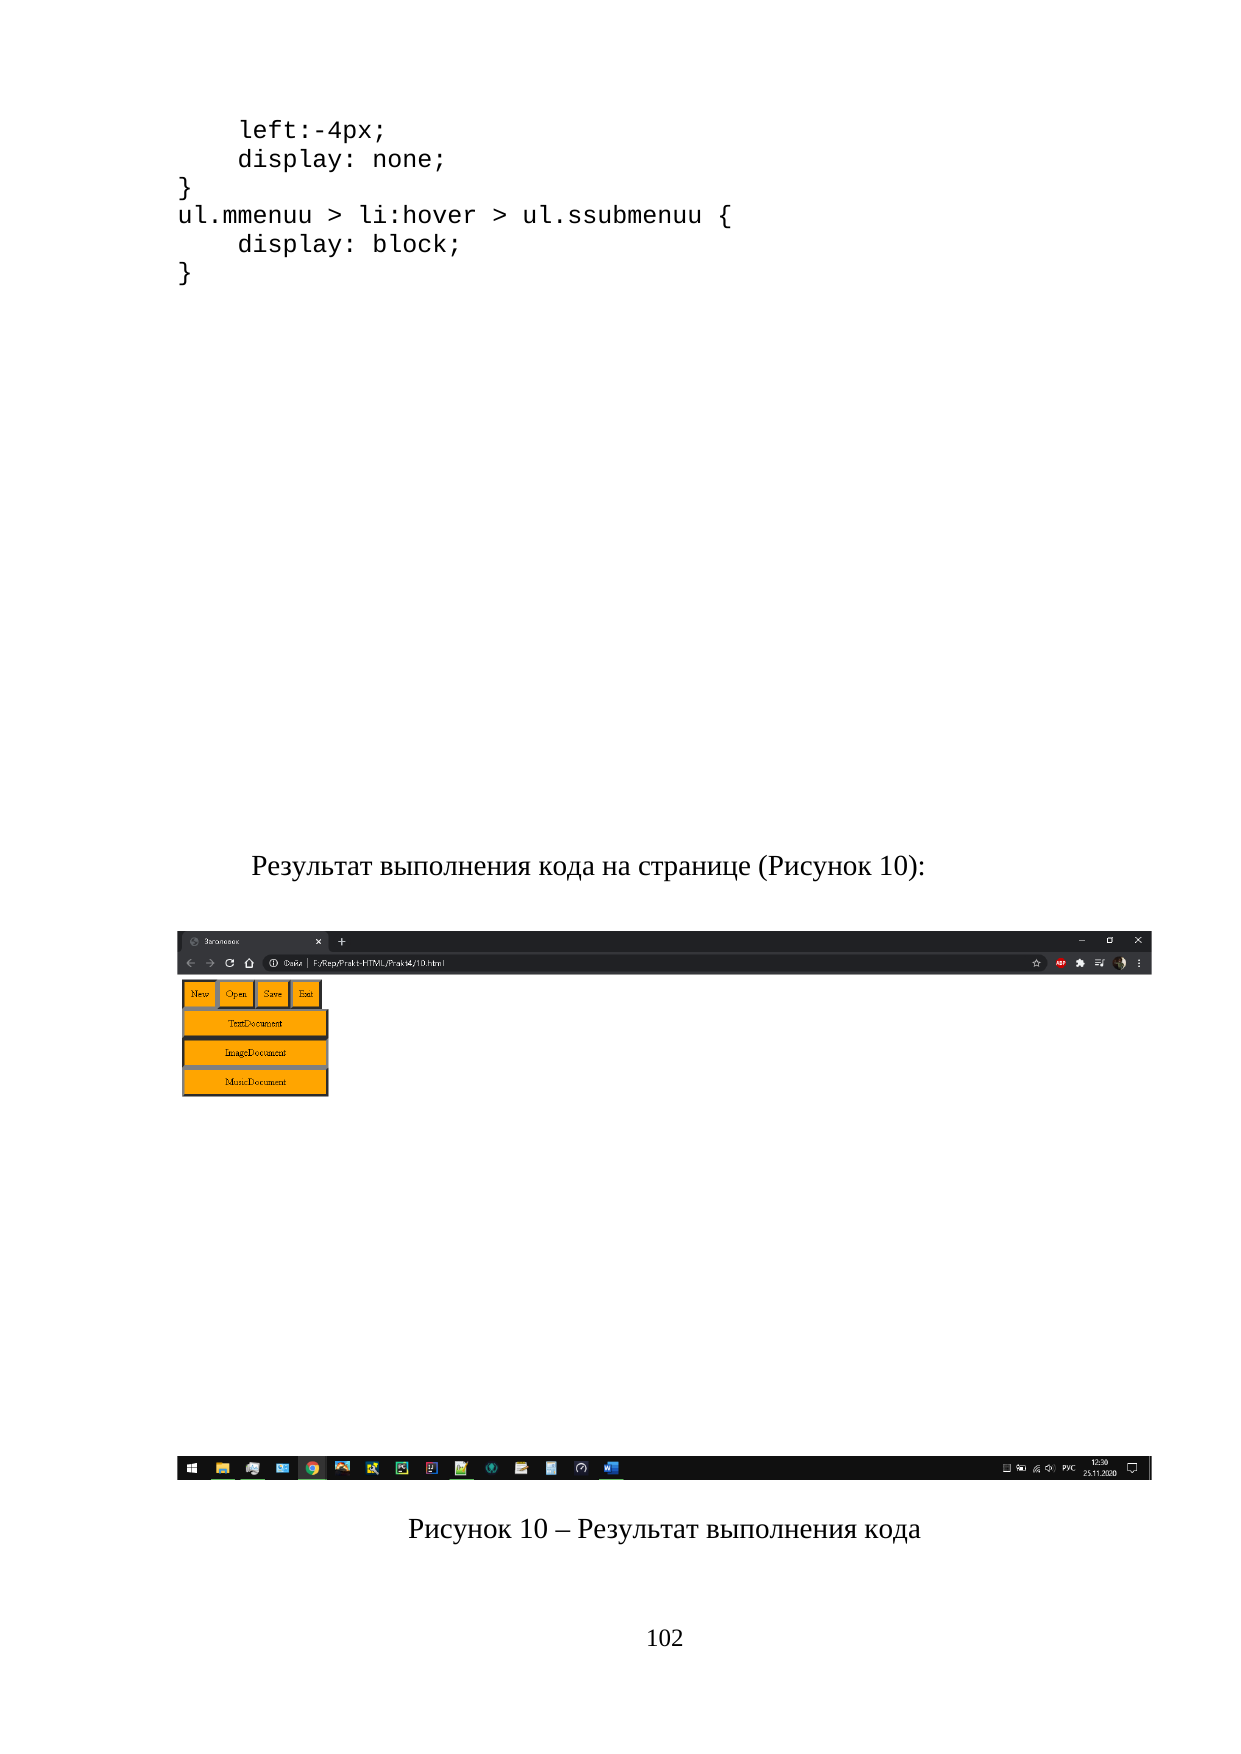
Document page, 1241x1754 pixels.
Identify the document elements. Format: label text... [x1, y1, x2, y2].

text } [177, 260, 1152, 288]
text Рисунок 10 – Результат выполнения кода [177, 1511, 1152, 1544]
text left:-4px; [177, 118, 1152, 146]
text display: block; [177, 231, 1152, 260]
picture [177, 931, 1152, 1480]
text display: none; [177, 146, 1152, 175]
text } [177, 175, 1152, 203]
text ul.mmenuu > li:hover > ul.ssubmenuu { [177, 203, 1152, 231]
text Результат выполнения кода на странице (Рисунок 10): [177, 848, 1152, 881]
